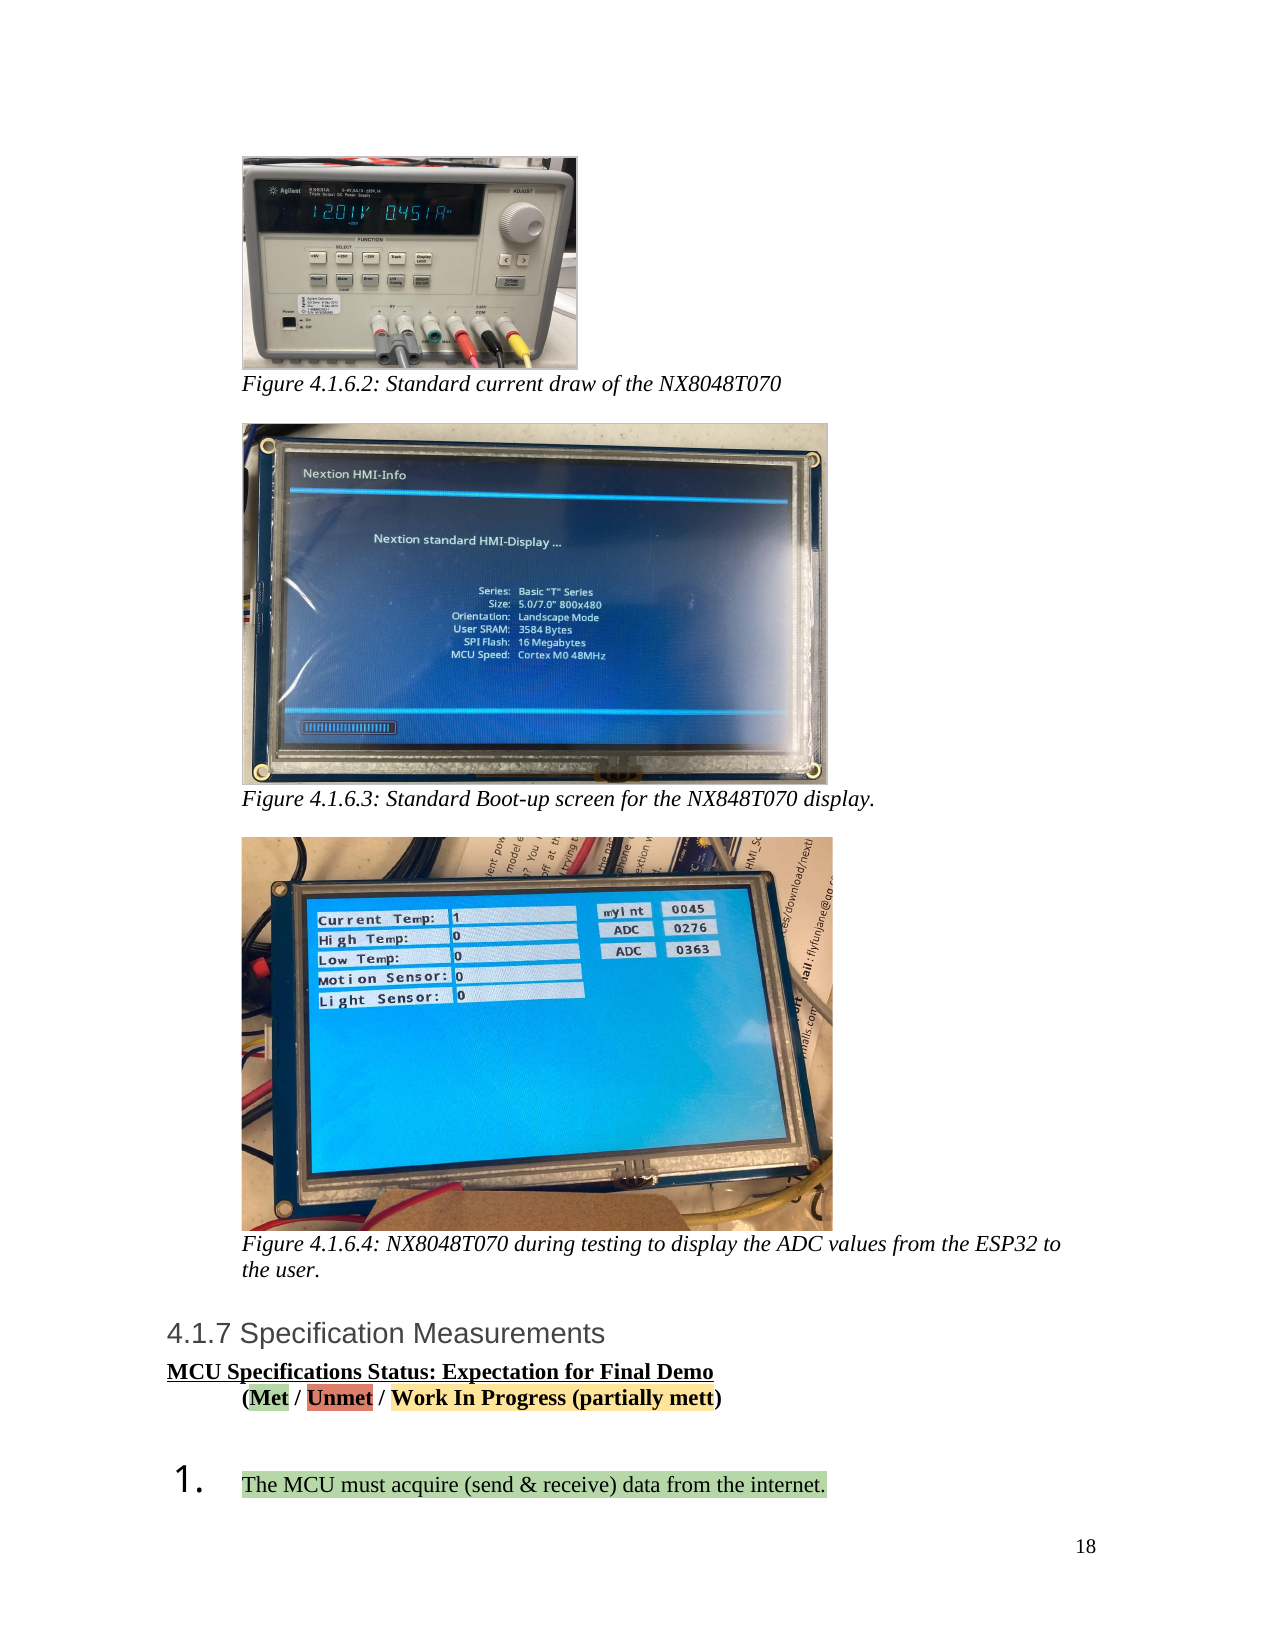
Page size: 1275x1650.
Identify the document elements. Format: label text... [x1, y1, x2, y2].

picture [243, 424, 826, 784]
subtitle 4.1.7 Specification Measurements [167, 1316, 1096, 1350]
text MCU Specifications Status: Expectation for Final Demo [167, 1358, 1096, 1384]
text Figure 4.1.6.3: Standard Boot-up screen for the NX848T070 display. [242, 785, 1096, 812]
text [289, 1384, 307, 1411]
text Figure 4.1.6.2: Standard current draw of the NX8048T070 [167, 370, 1096, 396]
picture [243, 158, 576, 368]
text (Met / Unmet / Work In Progress (partially mett) [714, 1384, 1096, 1411]
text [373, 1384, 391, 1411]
list The MCU must acquire (send & receive) data from the internet. [204, 1437, 1096, 1514]
picture [241, 837, 833, 1231]
text Figure 4.1.6.4: NX8048T070 during testing to display the ADC values from the ESP32 to the user. [242, 1230, 1096, 1283]
